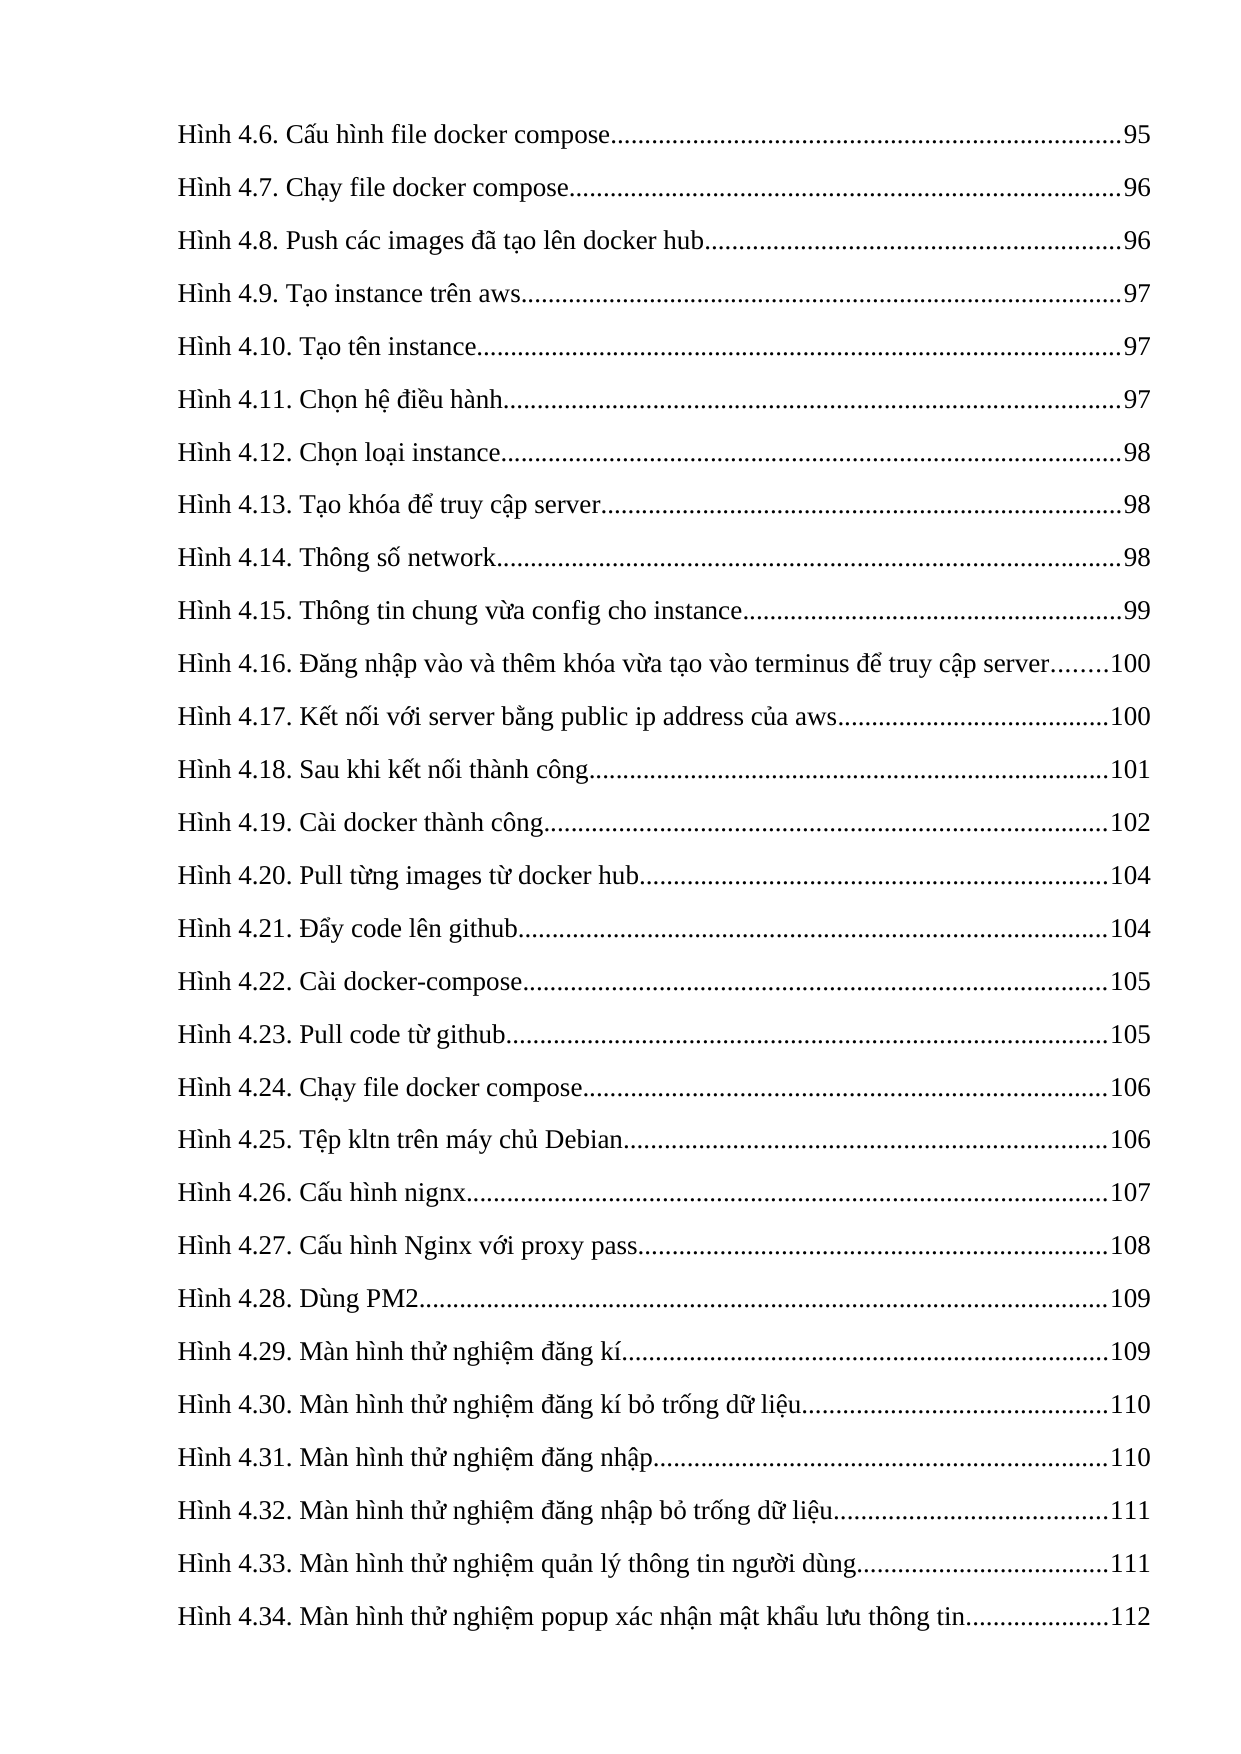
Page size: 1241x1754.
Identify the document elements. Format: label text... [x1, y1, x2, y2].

text Hình 4.6. Cấu hình file docker compose 95 [177, 118, 1152, 149]
text Hình 4.29. Màn hình thử nghiệm đăng kí 109 [177, 1335, 1152, 1366]
text Hình 4.13. Tạo khóa để truy cập server 98 [177, 488, 1152, 520]
text Hình 4.16. Đăng nhập vào và thêm khóa vừa tạo vào terminus để truy cập server 100 [177, 647, 1152, 678]
text Hình 4.24. Chạy file docker compose 106 [177, 1071, 1152, 1102]
text Hình 4.30. Màn hình thử nghiệm đăng kí bỏ trống dữ liệu 110 [177, 1388, 1152, 1419]
text Hình 4.27. Cấu hình Nginx với proxy pass 108 [177, 1229, 1152, 1261]
text Hình 4.14. Thông số network 98 [177, 541, 1152, 573]
text Hình 4.7. Chạy file docker compose 96 [177, 171, 1152, 202]
text Hình 4.21. Đẩy code lên github 104 [177, 912, 1152, 943]
text Hình 4.26. Cấu hình nignx 107 [177, 1176, 1152, 1208]
text Hình 4.8. Push các images đã tạo lên docker hub 96 [177, 224, 1152, 255]
text Hình 4.31. Màn hình thử nghiệm đăng nhập 110 [177, 1441, 1152, 1472]
text Hình 4.33. Màn hình thử nghiệm quản lý thông tin người dùng 111 [177, 1547, 1152, 1578]
text Hình 4.32. Màn hình thử nghiệm đăng nhập bỏ trống dữ liệu 111 [177, 1494, 1152, 1525]
text Hình 4.10. Tạo tên instance 97 [177, 330, 1152, 361]
text Hình 4.18. Sau khi kết nối thành công 101 [177, 753, 1152, 784]
text Hình 4.9. Tạo instance trên aws 97 [177, 277, 1152, 308]
text Hình 4.17. Kết nối với server bằng public ip address của aws 100 [177, 700, 1152, 731]
text Hình 4.25. Tệp kltn trên máy chủ Debian 106 [177, 1123, 1152, 1155]
text Hình 4.12. Chọn loại instance 98 [177, 436, 1152, 467]
text Hình 4.34. Màn hình thử nghiệm popup xác nhận mật khẩu lưu thông tin 112 [177, 1600, 1152, 1631]
text Hình 4.20. Pull từng images từ docker hub 104 [177, 859, 1152, 890]
text Hình 4.28. Dùng PM2 109 [177, 1282, 1152, 1313]
text Hình 4.22. Cài docker-compose 105 [177, 965, 1152, 996]
text Hình 4.19. Cài docker thành công 102 [177, 806, 1152, 837]
text Hình 4.11. Chọn hệ điều hành 97 [177, 383, 1152, 414]
text Hình 4.23. Pull code từ github 105 [177, 1018, 1152, 1049]
text Hình 4.15. Thông tin chung vừa config cho instance 99 [177, 594, 1152, 626]
